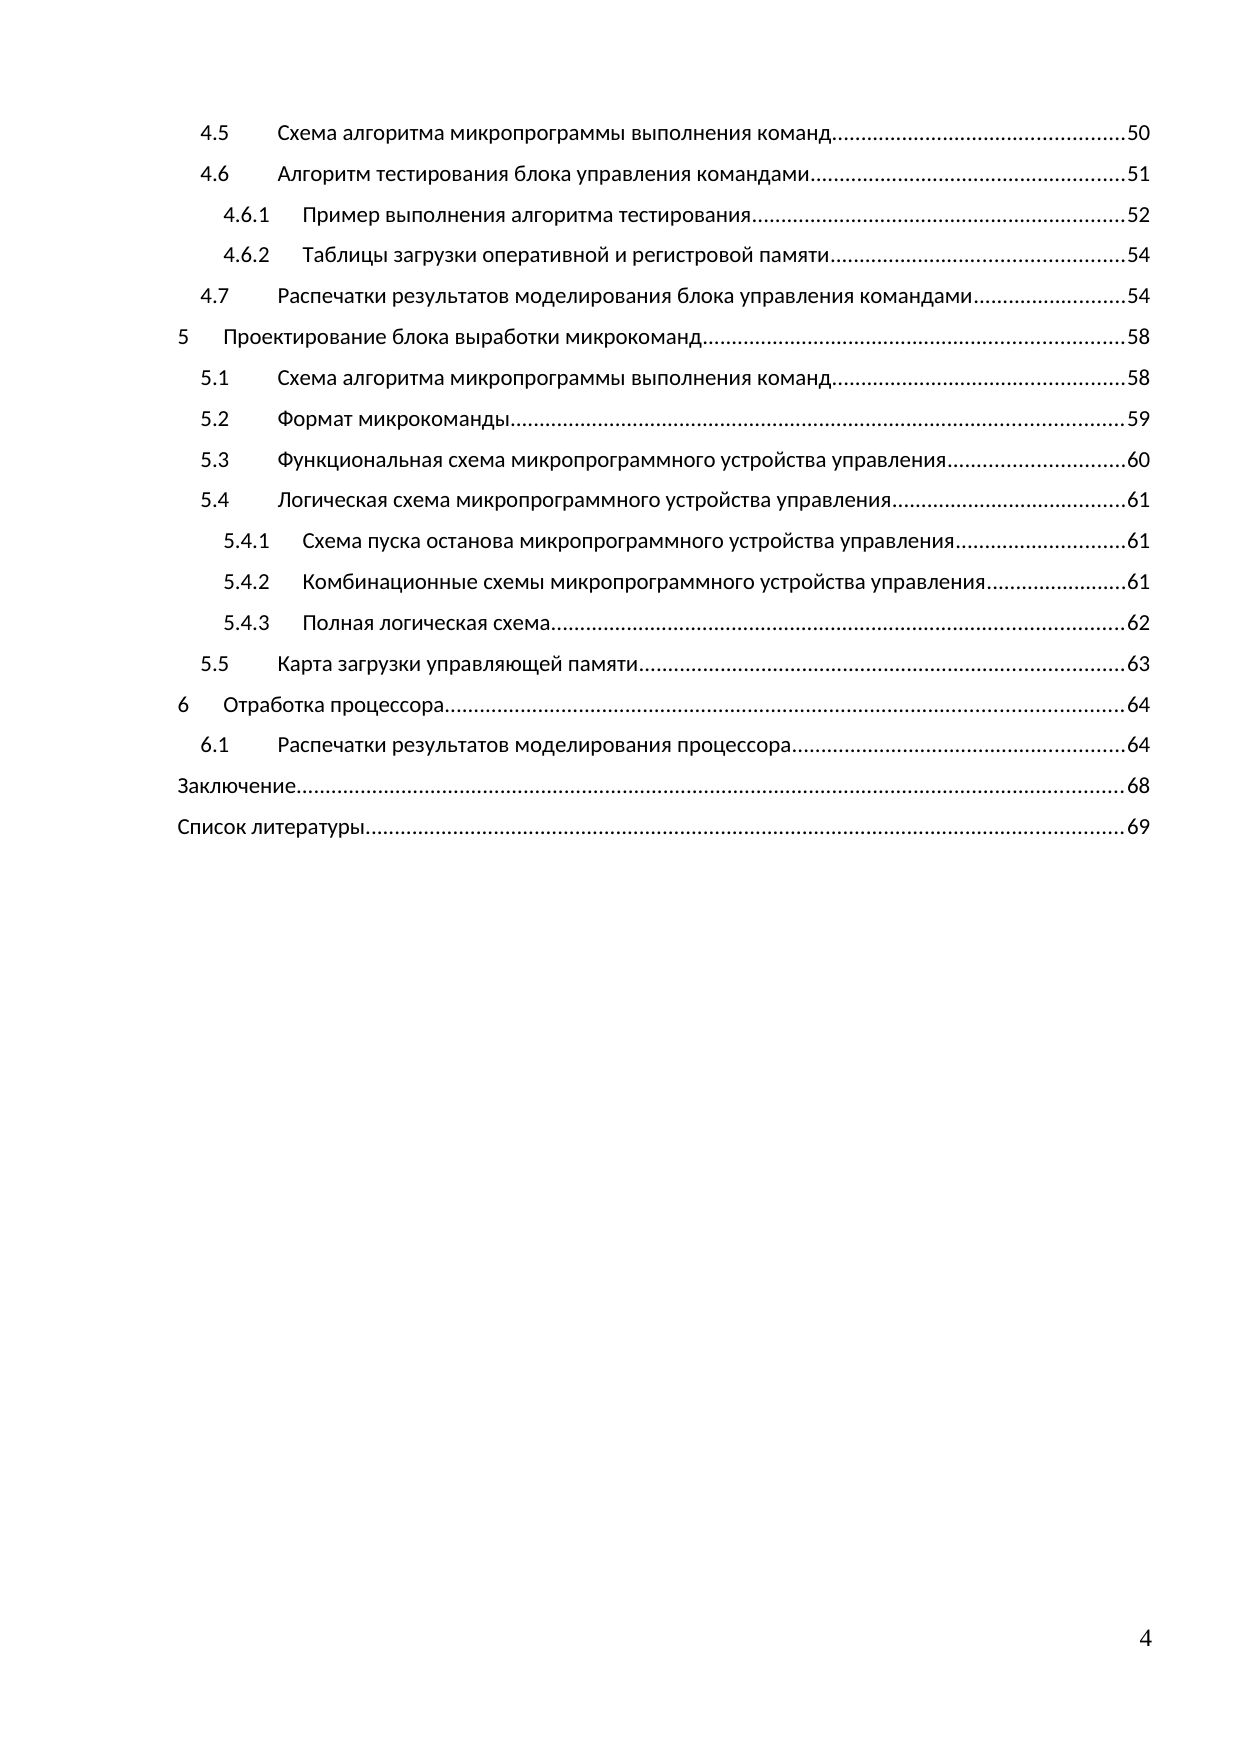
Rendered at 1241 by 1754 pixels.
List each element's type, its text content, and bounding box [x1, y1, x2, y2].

text 5.4.2 Комбинационные схемы микропрограммного устройства управления 61 [223, 567, 1152, 595]
text Заключение 68 [177, 771, 1152, 799]
text 5.4.3 Полная логическая схема 62 [223, 608, 1152, 636]
text 6.1 Распечатки результатов моделирования процессора 64 [200, 731, 1152, 759]
text 4.7 Распечатки результатов моделирования блока управления командами 54 [200, 281, 1152, 309]
text 5.3 Функциональная схема микропрограммного устройства управления 60 [200, 445, 1152, 473]
text 4.5 Схема алгоритма микропрограммы выполнения команд 50 [200, 118, 1152, 146]
text 5.1 Схема алгоритма микропрограммы выполнения команд 58 [200, 363, 1152, 391]
text Список литературы 69 [177, 812, 1152, 840]
text 6 Отработка процессора 64 [177, 690, 1152, 718]
text 4.6.1 Пример выполнения алгоритма тестирования 52 [223, 200, 1152, 228]
text 4.6.2 Таблицы загрузки оперативной и регистровой памяти 54 [223, 241, 1152, 269]
text 5.2 Формат микрокоманды 59 [200, 404, 1152, 432]
text 5.4 Логическая схема микропрограммного устройства управления 61 [200, 486, 1152, 514]
text 5.4.1 Схема пуска останова микропрограммного устройства управления 61 [223, 526, 1152, 554]
text 4.6 Алгоритм тестирования блока управления командами 51 [200, 159, 1152, 187]
text 5.5 Карта загрузки управляющей памяти 63 [200, 649, 1152, 677]
text 5 Проектирование блока выработки микрокоманд 58 [177, 322, 1152, 350]
